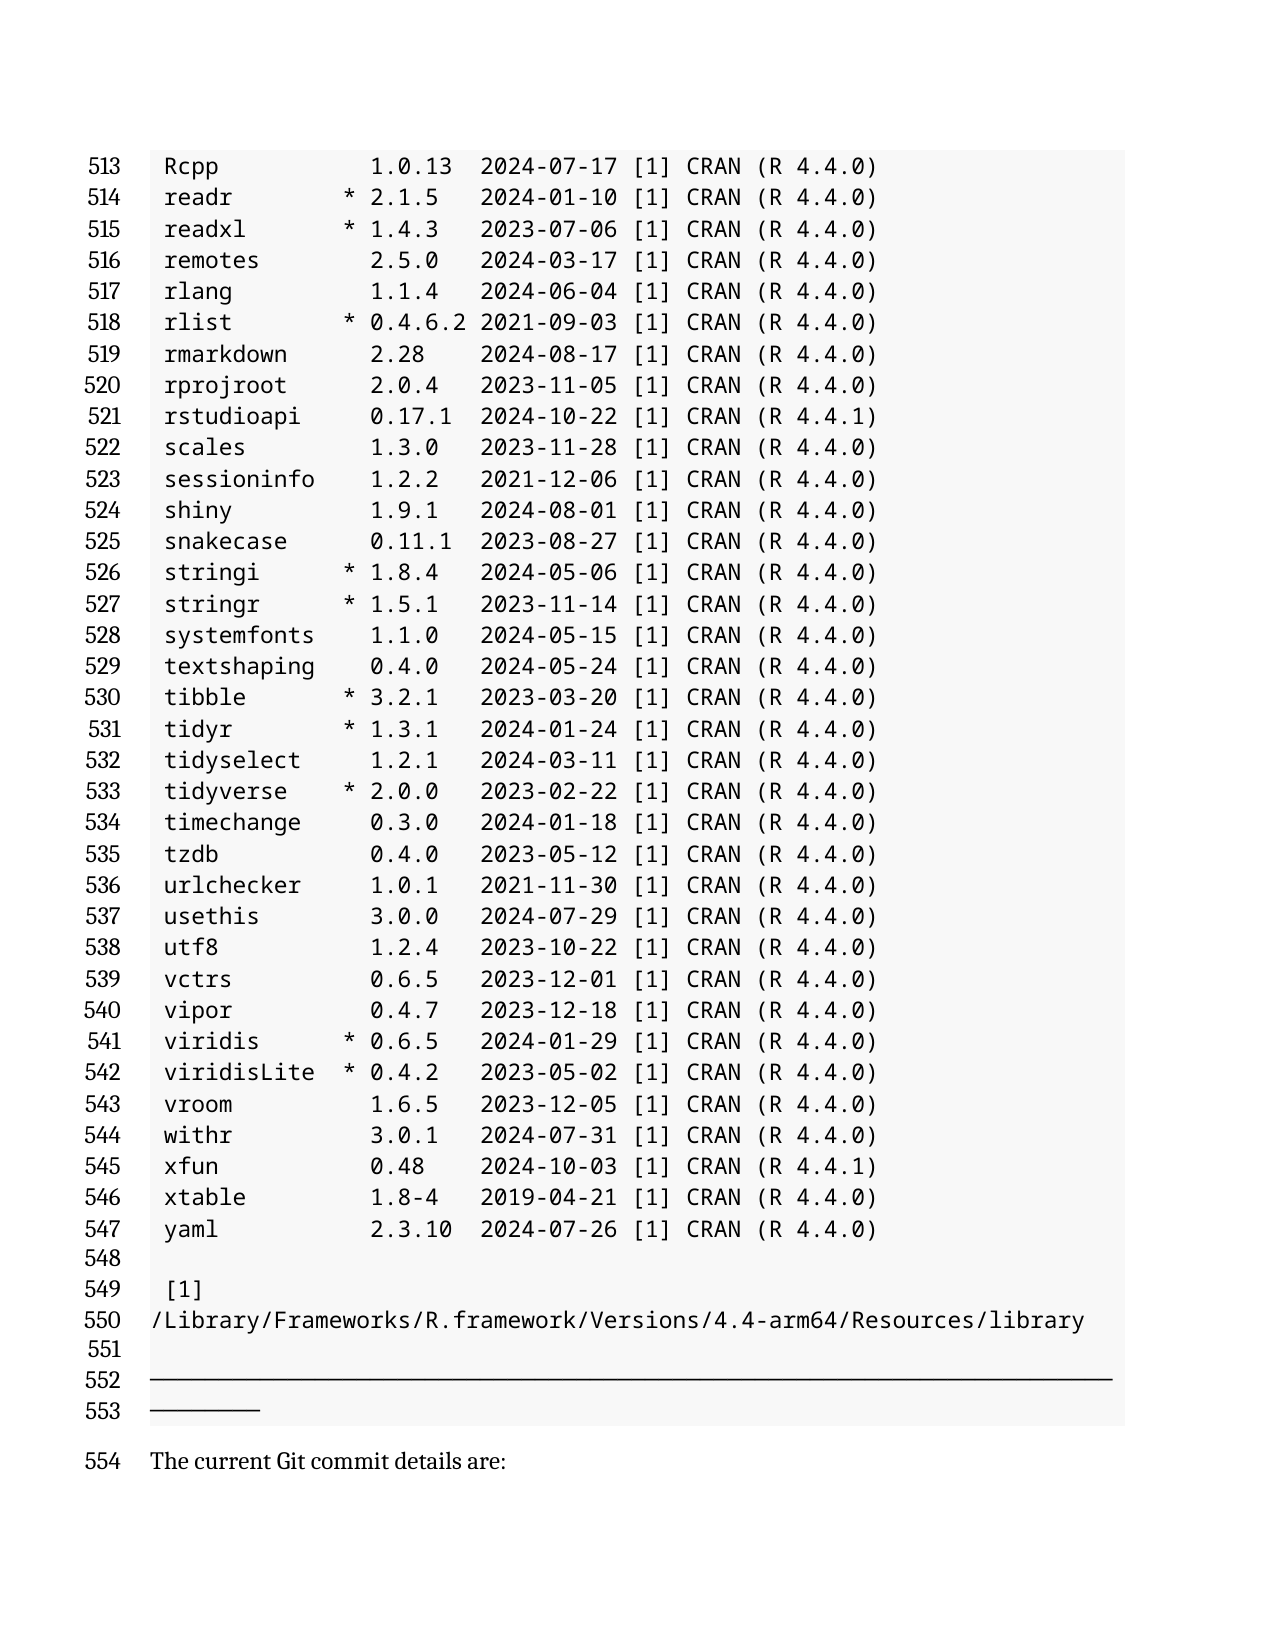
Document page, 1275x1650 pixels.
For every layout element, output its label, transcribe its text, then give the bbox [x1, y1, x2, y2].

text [150, 150, 1125, 1426]
text The current Git commit details are: [150, 1447, 1125, 1476]
